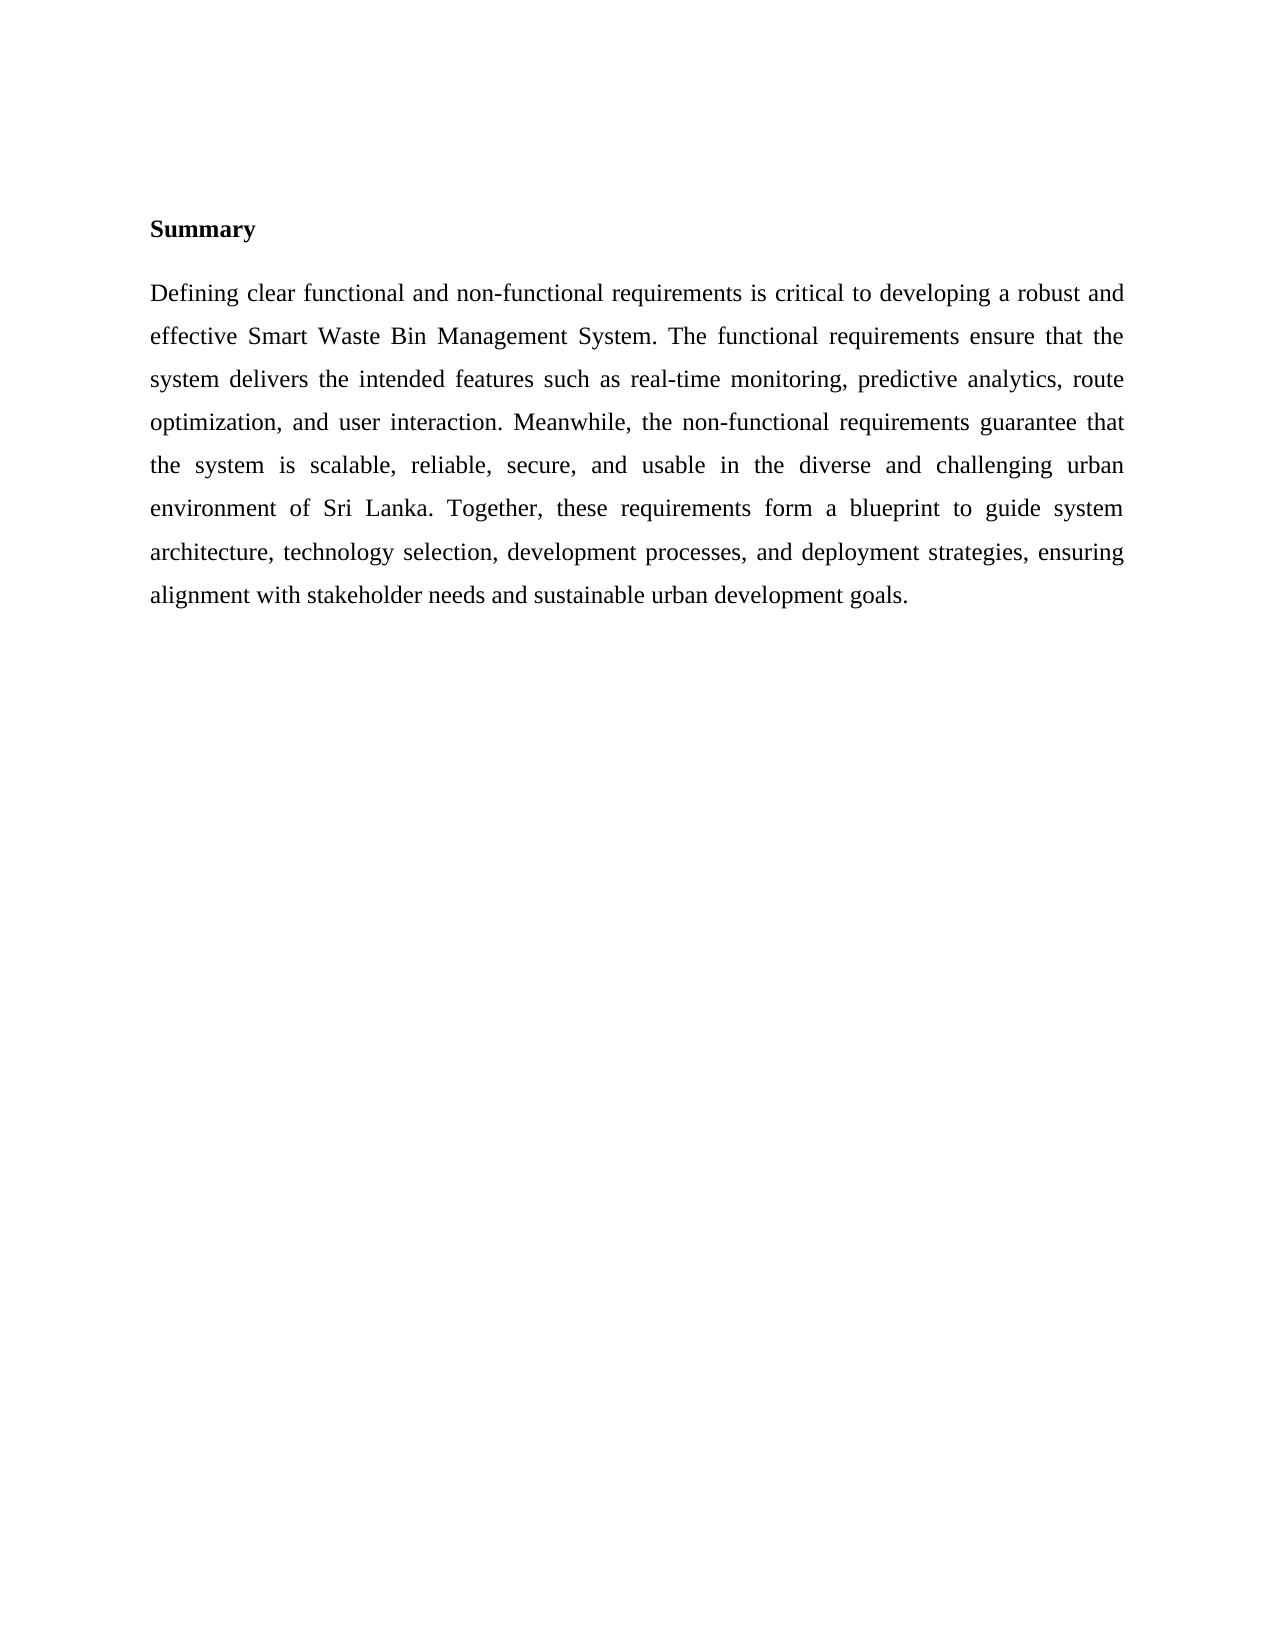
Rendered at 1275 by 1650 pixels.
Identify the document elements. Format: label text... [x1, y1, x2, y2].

text Summary [150, 214, 1125, 243]
text Defining clear functional and non-functional requirements is critical to developing a robust and effective Smart Waste Bin Management System. The functional requirements ensure that the system delivers the intended features such as real-time monitoring, predictive analytics, route optimization, and user interaction. Meanwhile, the non-functional requirements guarantee that the system is scalable, reliable, secure, and usable in the diverse and challenging urban environment of Sri Lanka. Together, these requirements form a blueprint to guide system architecture, technology selection, development processes, and deployment strategies, ensuring alignment with stakeholder needs and sustainable urban development goals. [150, 278, 1125, 608]
